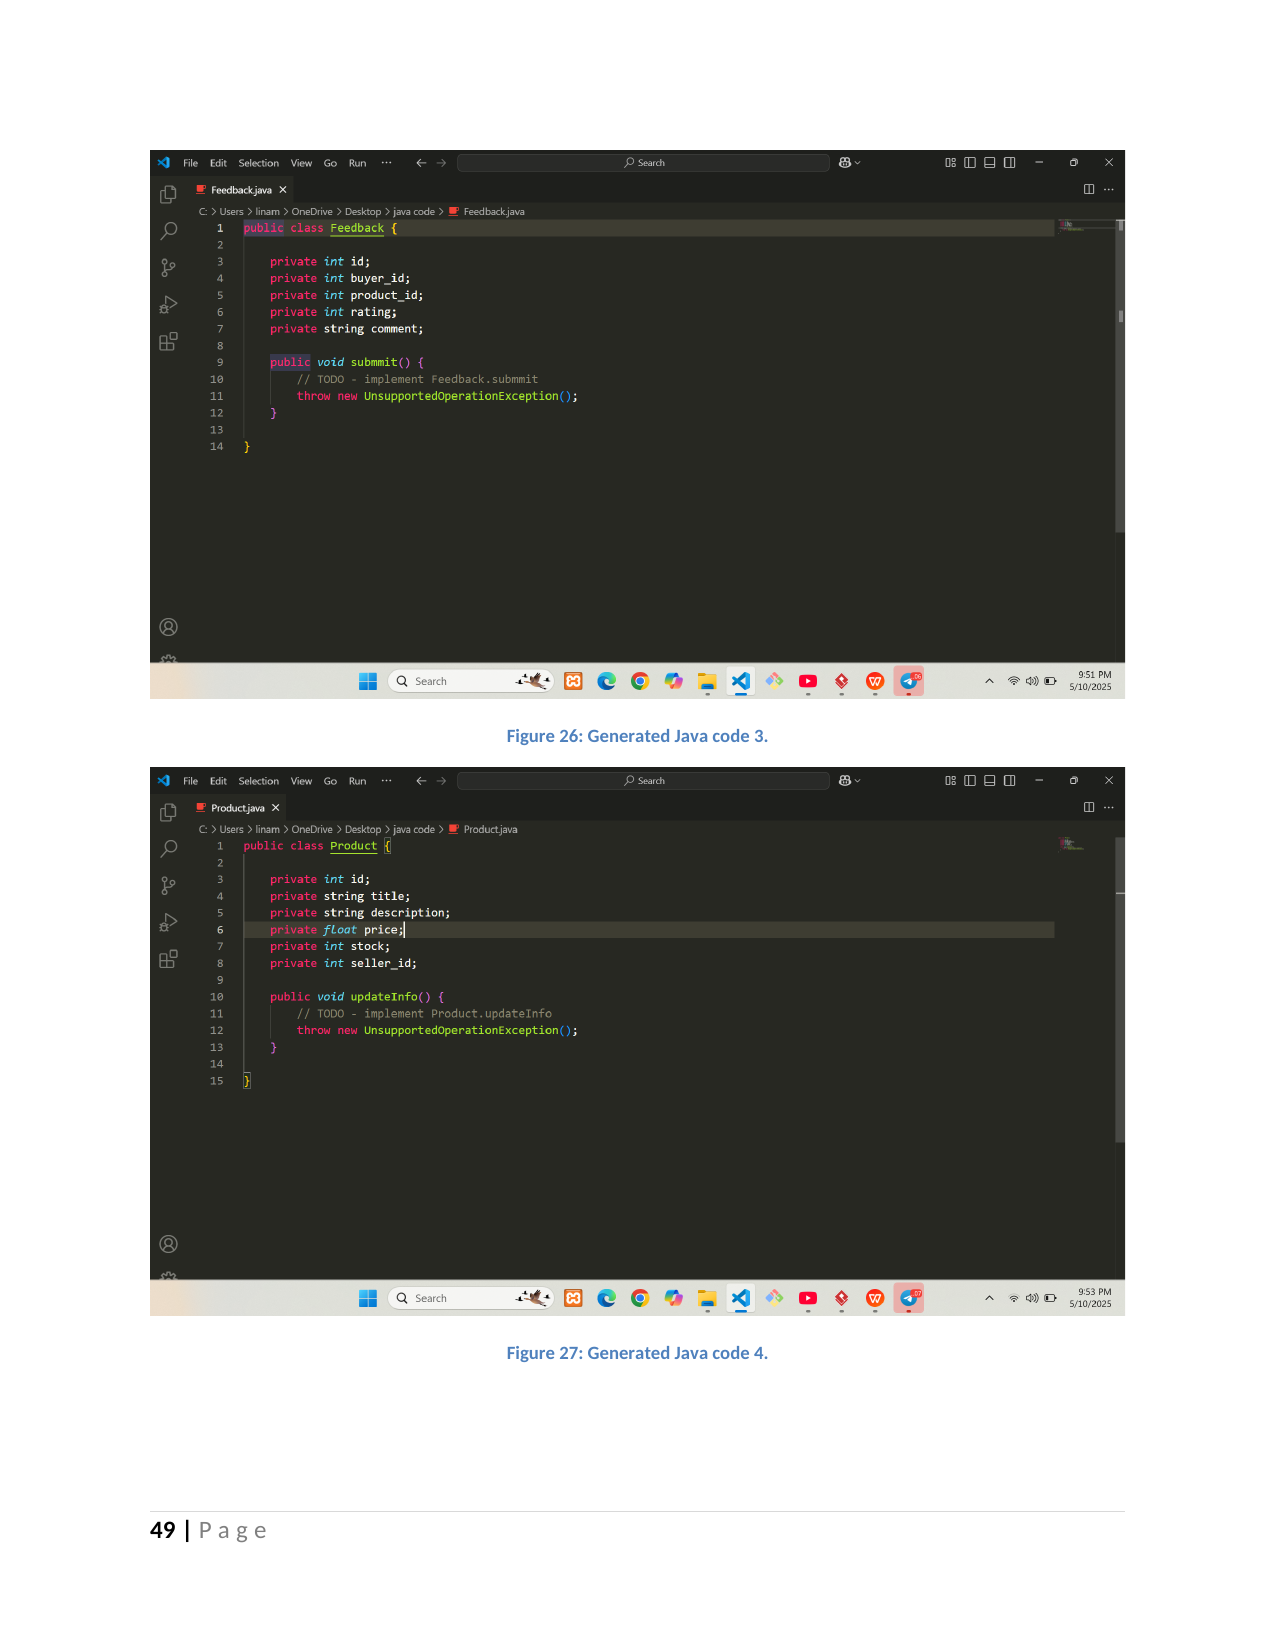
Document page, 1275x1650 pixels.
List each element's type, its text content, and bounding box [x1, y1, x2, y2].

picture [150, 150, 1125, 699]
picture [150, 767, 1125, 1316]
